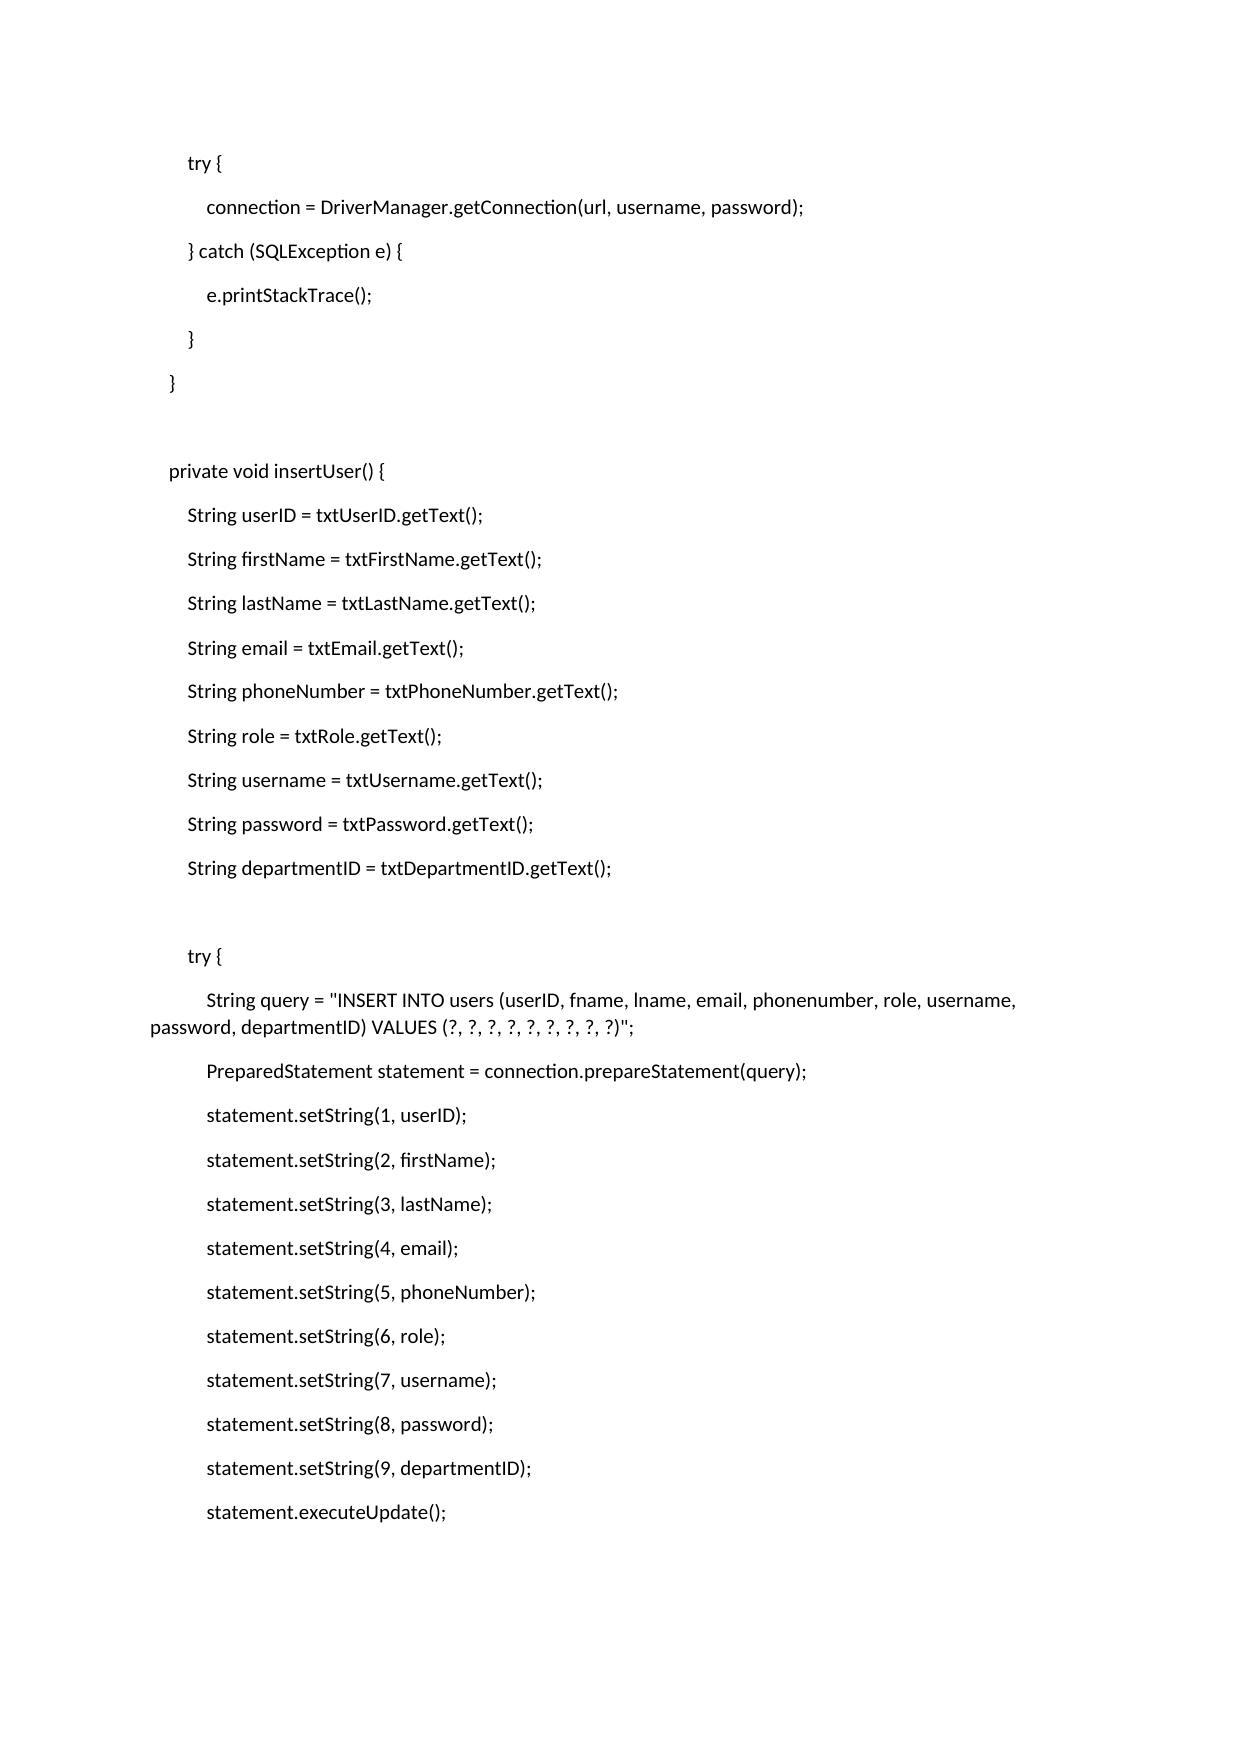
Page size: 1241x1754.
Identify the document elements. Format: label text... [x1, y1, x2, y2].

text statement.setString(3, lastName); [150, 1191, 1090, 1216]
text } [150, 370, 1090, 396]
text statement.executeUpdate(); [150, 1499, 1090, 1525]
text try { [150, 943, 1090, 968]
text statement.setString(7, username); [150, 1367, 1090, 1392]
text String username = txtUsername.getText(); [150, 767, 1090, 792]
text String role = txtRole.getText(); [150, 723, 1090, 748]
text String lastName = txtLastName.getText(); [150, 591, 1090, 616]
text String phoneNumber = txtPhoneNumber.getText(); [150, 679, 1090, 704]
text try { [150, 150, 1090, 175]
text statement.setString(8, password); [150, 1411, 1090, 1437]
text PreparedStatement statement = connection.prepareStatement(query); [150, 1059, 1090, 1084]
text e.printStackTrace(); [150, 282, 1090, 308]
text String email = txtEmail.getText(); [150, 635, 1090, 660]
text String password = txtPassword.getText(); [150, 811, 1090, 836]
text statement.setString(2, firstName); [150, 1147, 1090, 1172]
text String userID = txtUserID.getText(); [150, 502, 1090, 528]
text String firstName = txtFirstName.getText(); [150, 547, 1090, 572]
text statement.setString(4, email); [150, 1235, 1090, 1260]
text String departmentID = txtDepartmentID.getText(); [150, 855, 1090, 880]
text connection = DriverManager.getConnection(url, username, password); [150, 194, 1090, 219]
text private void insertUser() { [150, 458, 1090, 484]
text statement.setString(5, phoneNumber); [150, 1279, 1090, 1304]
text String query = "INSERT INTO users (userID, fname, lname, email, phonenumber, role, username, password, departmentID) VALUES (?, ?, ?, ?, ?, ?, ?, ?, ?)"; [150, 987, 1090, 1040]
text statement.setString(9, departmentID); [150, 1455, 1090, 1481]
text } [150, 326, 1090, 352]
text statement.setString(6, role); [150, 1323, 1090, 1348]
text statement.setString(1, userID); [150, 1103, 1090, 1128]
text } catch (SQLException e) { [150, 238, 1090, 263]
